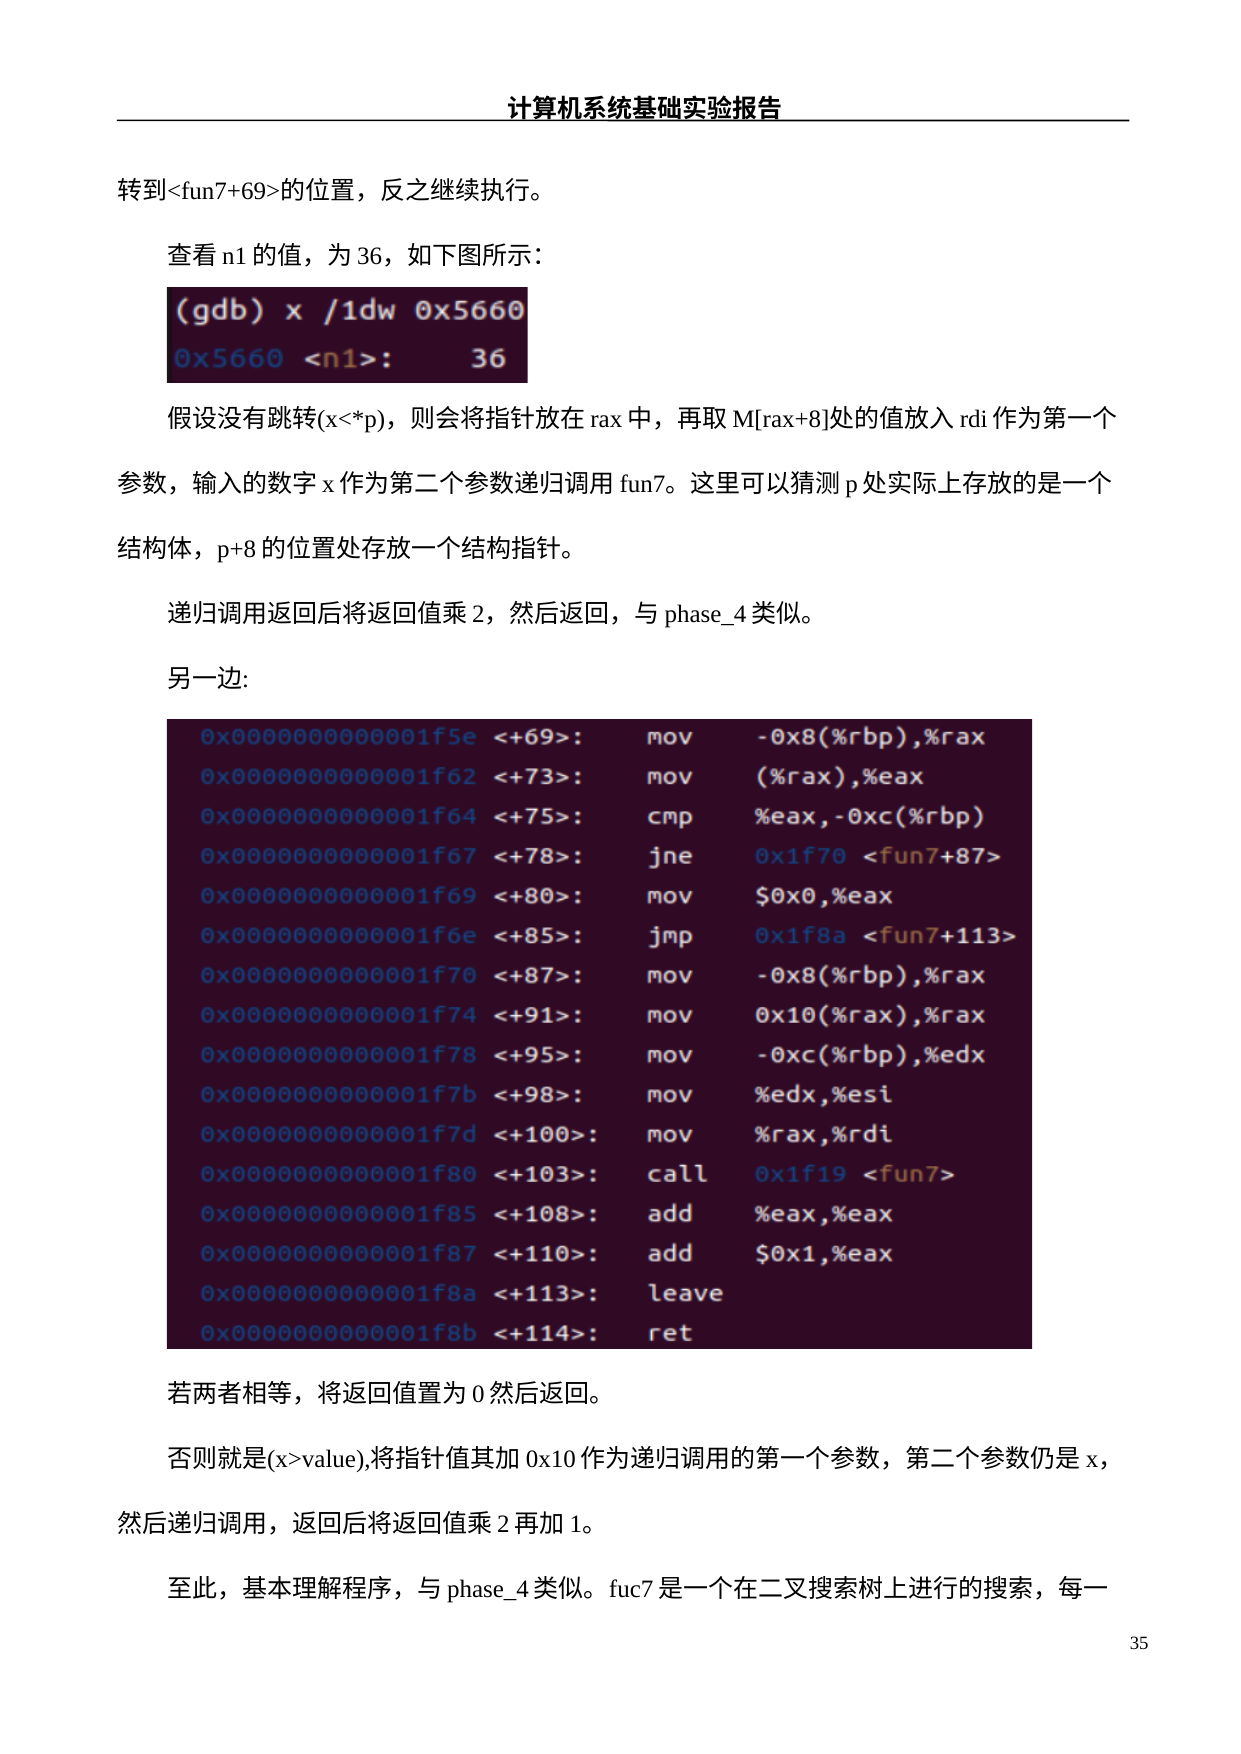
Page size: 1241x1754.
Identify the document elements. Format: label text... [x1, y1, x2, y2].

picture [166, 719, 1033, 1349]
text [117, 156, 1123, 221]
text 另一边: [117, 644, 1123, 709]
text 假设没有跳转(x<*p)，则会将指针放在rax中，再取M[rax+8]处的值放入rdi作为第一个参数，输入的数字x作为第二个参数递归调用fun7。这里可以猜测p处实际上存放的是一个结构体，p+8的位置处存放一个结构指针。 [117, 384, 1123, 579]
text 查看n1的值，为36，如下图所示： [117, 221, 1123, 286]
picture [166, 287, 528, 383]
text 递归调用返回后将返回值乘2，然后返回，与phase_4类似。 [117, 579, 1123, 644]
text 否则就是(x>value),将指针值其加0x10作为递归调用的第一个参数，第二个参数仍是x，然后递归调用，返回后将返回值乘2再加1。 [117, 1424, 1123, 1554]
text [117, 1554, 1123, 1619]
text 若两者相等，将返回值置为0然后返回。 [117, 1359, 1123, 1424]
